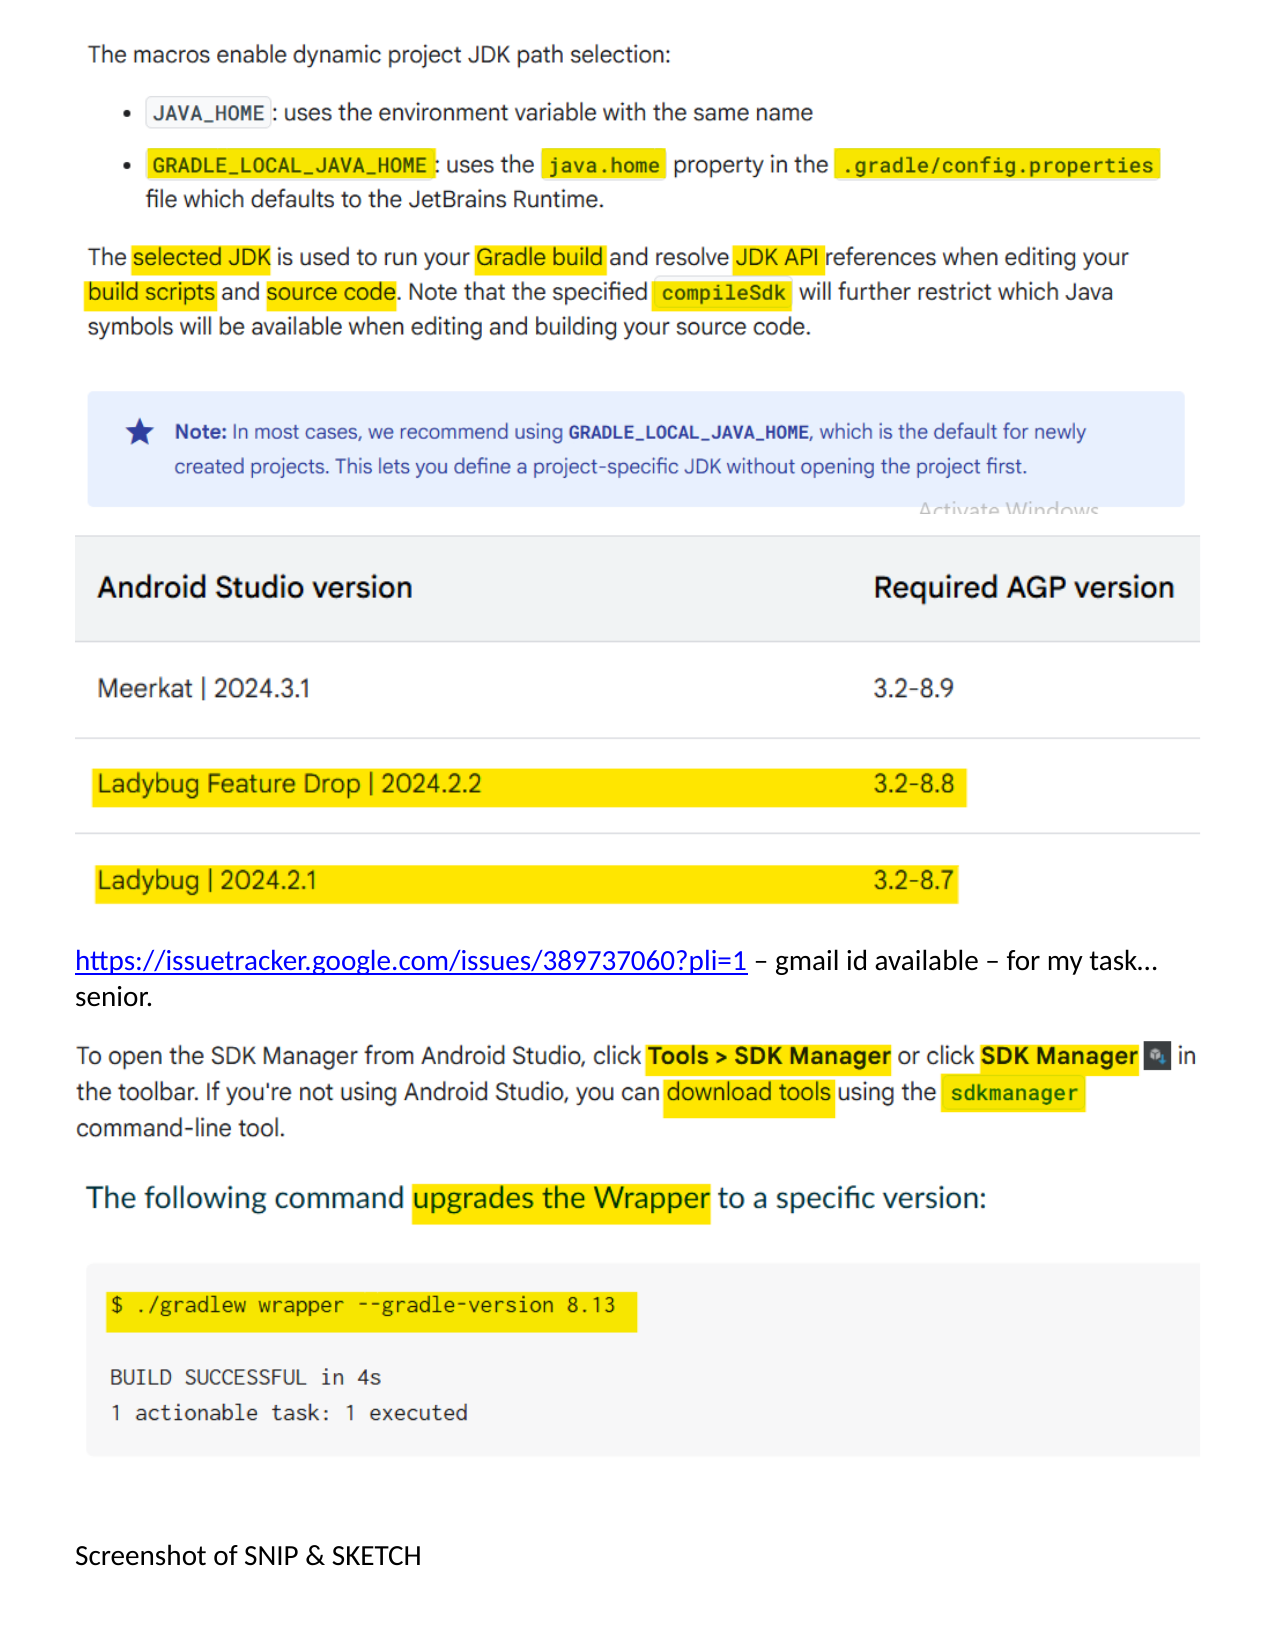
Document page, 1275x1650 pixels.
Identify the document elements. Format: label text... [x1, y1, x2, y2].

picture [75, 1166, 1200, 1461]
picture [75, 1034, 1200, 1146]
text Screenshot of SNIP & SKETCH [75, 1537, 1200, 1573]
text https://issuetracker.google.com/issues/389737060?pli=1 – gmail id available – for my task… senior. [75, 942, 1200, 1014]
picture [75, 30, 1200, 514]
picture [75, 534, 1200, 922]
